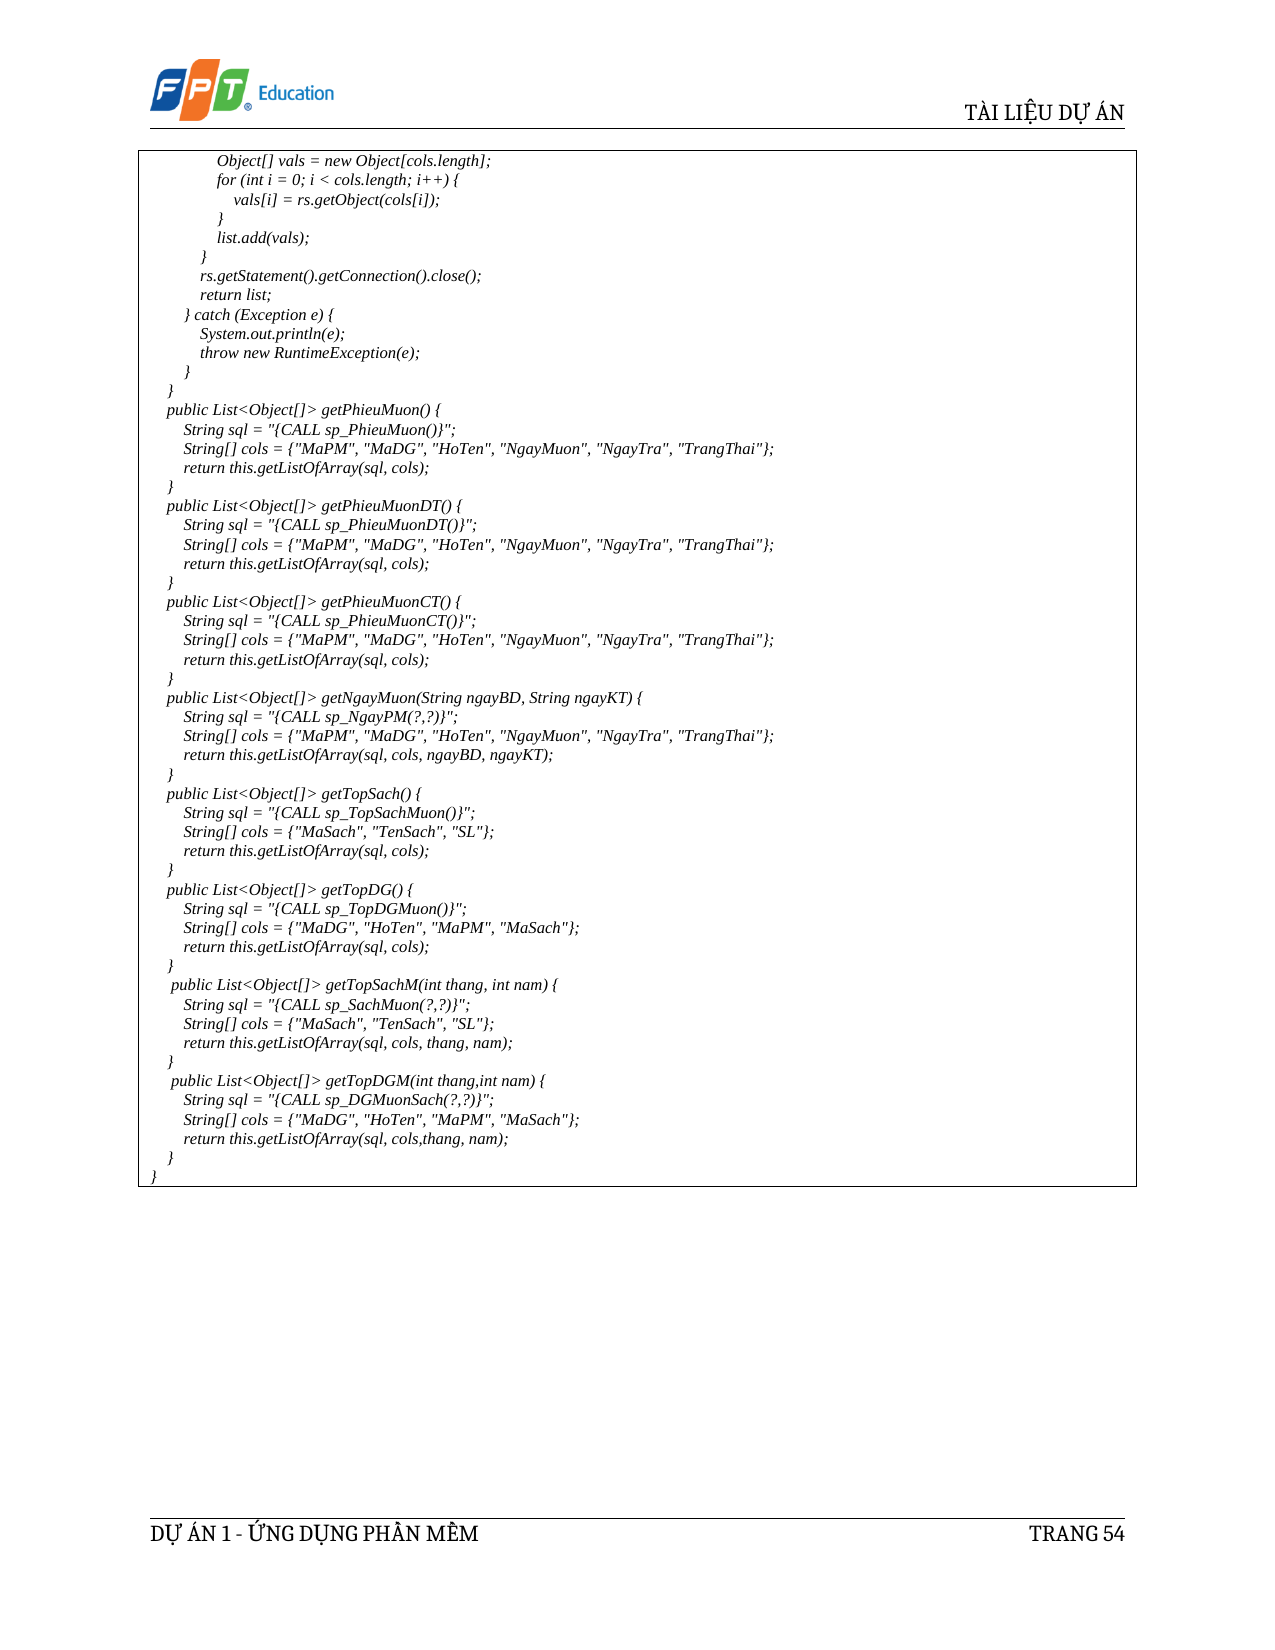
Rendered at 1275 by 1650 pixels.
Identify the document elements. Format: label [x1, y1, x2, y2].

table_header [139, 151, 1136, 1186]
picture [150, 59, 336, 121]
